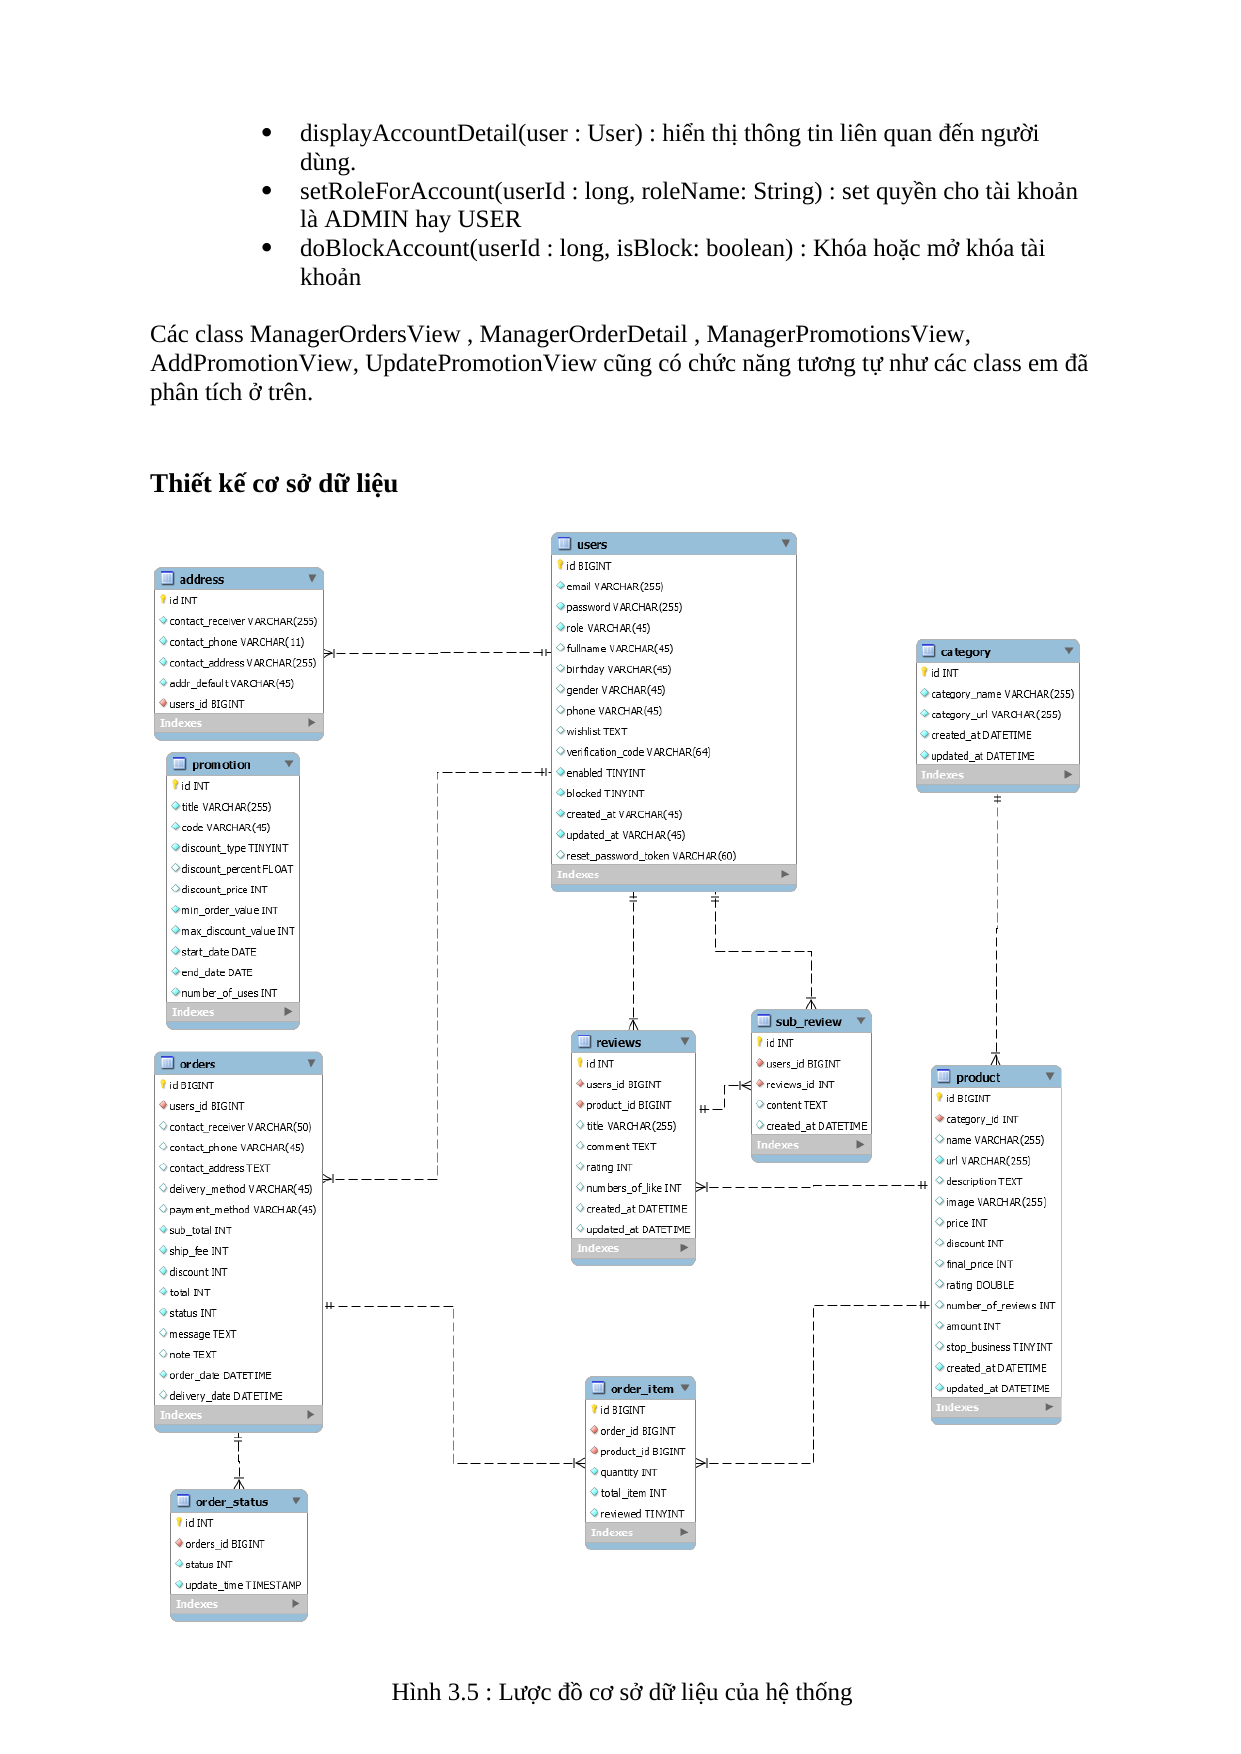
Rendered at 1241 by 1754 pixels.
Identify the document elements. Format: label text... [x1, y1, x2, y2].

list doBlockAccount(userId : long, isBlock: boolean) : Khóa hoặc mở khóa tài khoản [262, 233, 1094, 291]
picture [150, 522, 1094, 1630]
subtitle Thiết kế cơ sở dữ liệu [150, 467, 1094, 498]
list displayAccountDetail(user : User) : hiển thị thông tin liên quan đến người dùng. [262, 118, 1094, 176]
list setRoleForAccount(userId : long, roleName: String) : set quyền cho tài khoản là ADMIN hay USER [262, 176, 1094, 233]
text Các class ManagerOrdersView , ManagerOrderDetail , ManagerPromotionsView, AddPromotionView, UpdatePromotionView cũng có chức năng tương tự như các class em đã phân tích ở trên. [150, 319, 1094, 406]
text Hình 3.5 : Lược đồ cơ sở dữ liệu của hệ thống [150, 1677, 1094, 1706]
